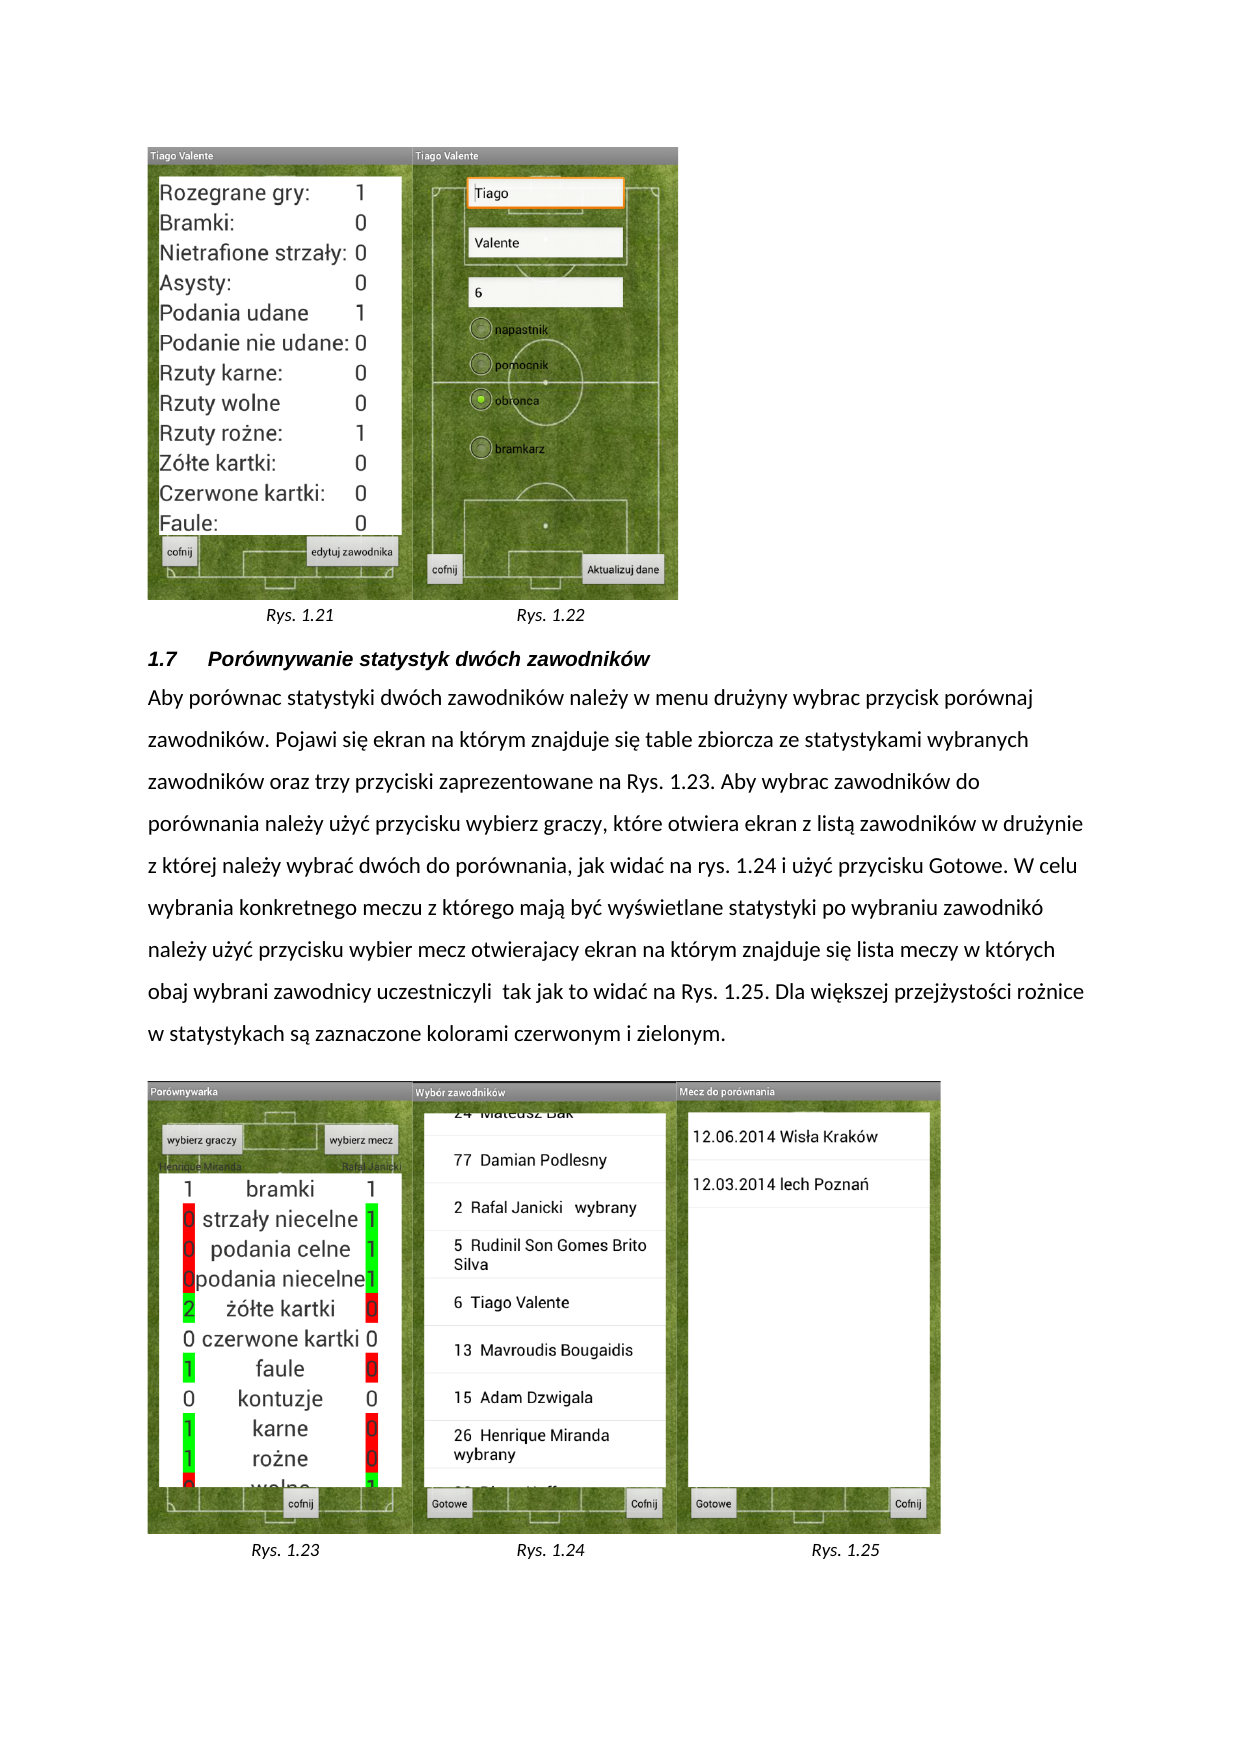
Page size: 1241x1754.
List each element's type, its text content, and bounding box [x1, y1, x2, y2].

subtitle Porównywanie statystyk dwóch zawodników [148, 647, 1093, 671]
text Rys. 1.23 Rys. 1.24 Rys. 1.25 [251, 1538, 1093, 1561]
picture [147, 1081, 941, 1534]
text Aby porównac statystyki dwóch zawodników należy w menu drużyny wybrac przycisk porównaj zawodników. Pojawi się ekran na którym znajduje się table zbiorcza ze statystykami wybranych zawodników oraz trzy przyciski zaprezentowane na Rys. 1.23. Aby wybrac zawodników do porównania należy użyć przycisku wybierz graczy, które otwiera ekran z listą zawodników w drużynie z której należy wybrać dwóch do porównania, jak widać na rys. 1.24 i użyć przycisku Gotowe. W celu wybrania konkretnego meczu z którego mają być wyświetlane statystyki po wybraniu zawodnikó należy użyć przycisku wybier mecz otwierajacy ekran na którym znajduje się lista meczy w których obaj wybrani zawodnicy uczestniczyli tak jak to widać na Rys. 1.25. Dla większej przejżystości rożnice w statystykach są zaznaczone kolorami czerwonym i zielonym. [148, 683, 1093, 1047]
text Rys. 1.21 Rys. 1.22 [266, 603, 1093, 626]
picture [147, 147, 679, 600]
